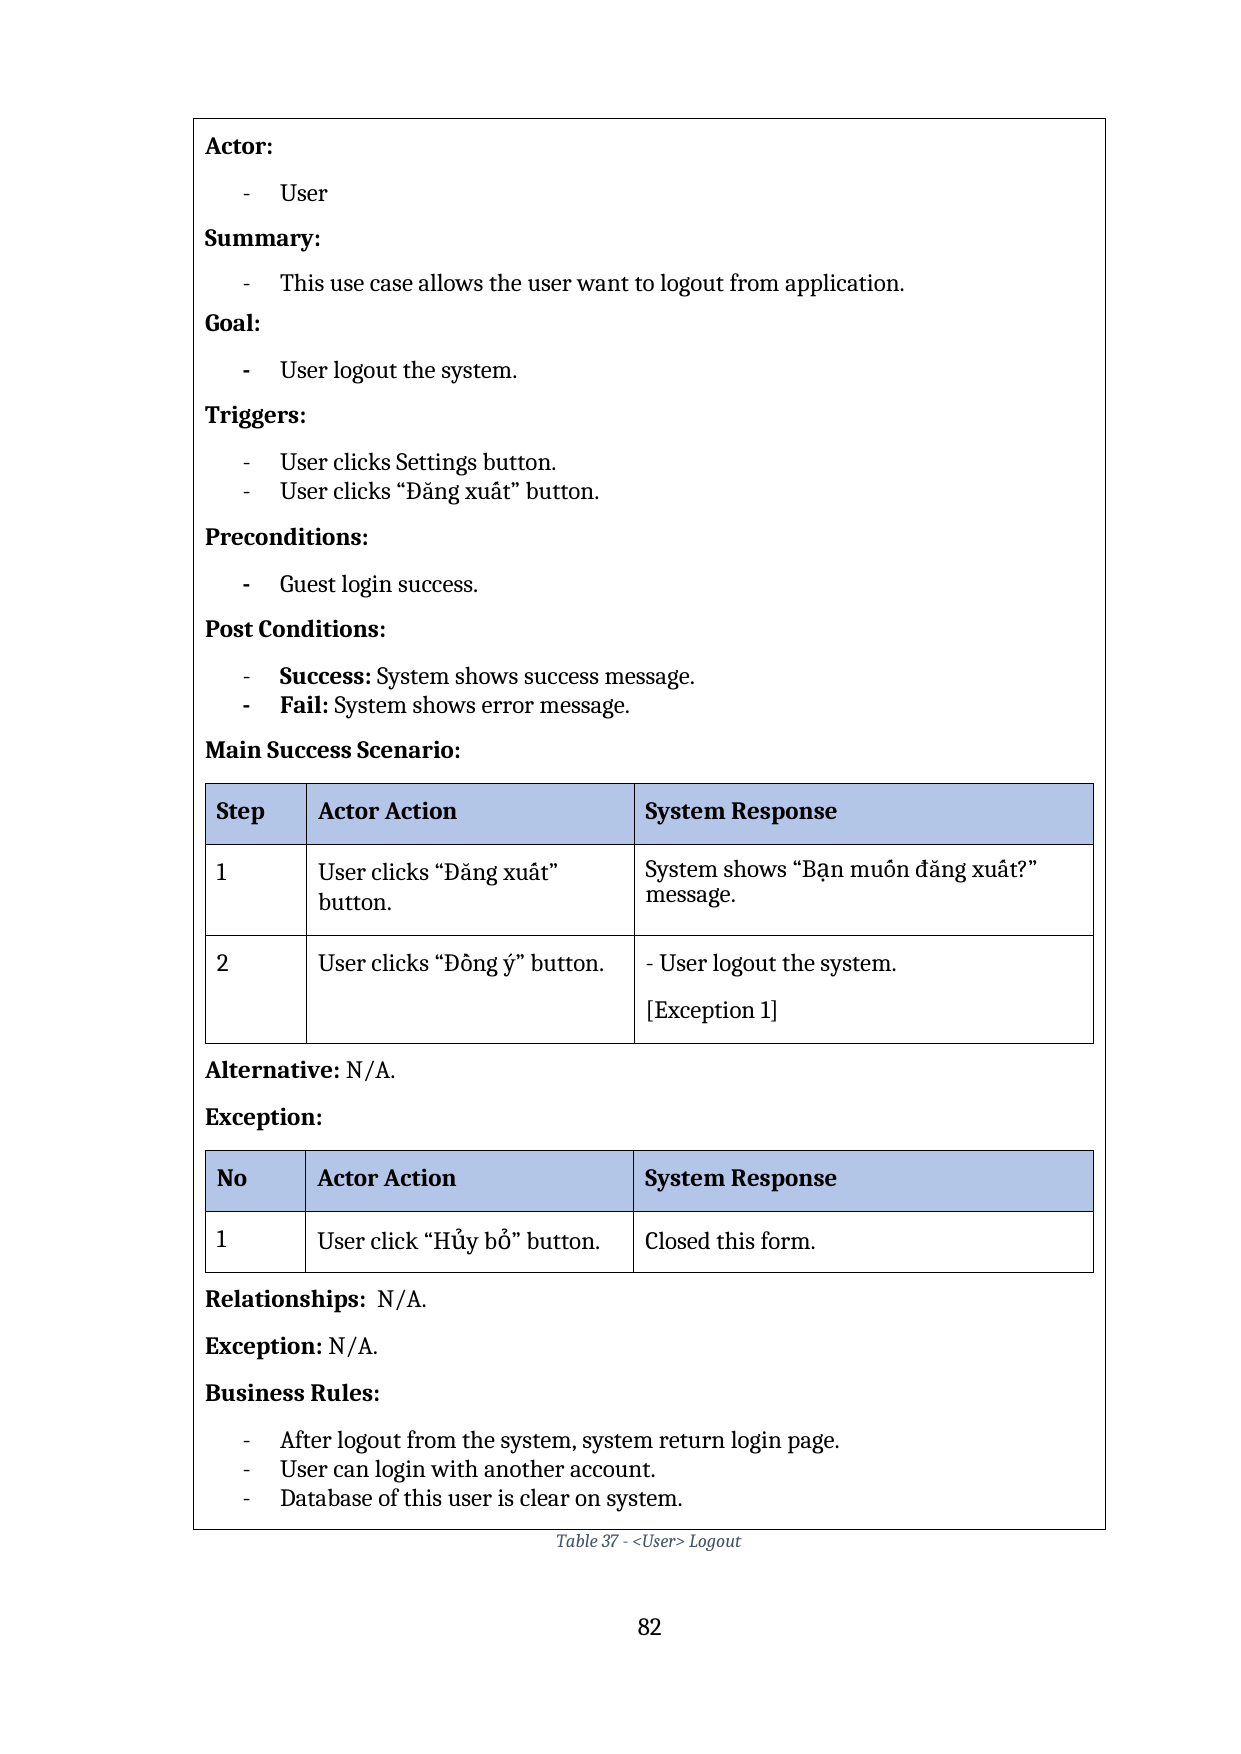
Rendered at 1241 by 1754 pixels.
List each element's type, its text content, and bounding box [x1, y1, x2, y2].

table_cell Actor: User Summary: This use case allows the user want to logout from application. Goal: User logout the system. Triggers: User clicks Settings button. User clicks “Đăng xuất” button. Preconditions: Guest login success. Post Conditions: Success: System shows success message. Fail: System shows error message. Main Success Scenario: Alternative: N/A. Exception: Relationships: N/A. Exception: N/A. Business Rules: After logout from the system, system return login page. User can login with another account. Database of this user is clear on system. [194, 119, 1105, 1529]
text Table 37 - <User> Logout [177, 1530, 1122, 1552]
